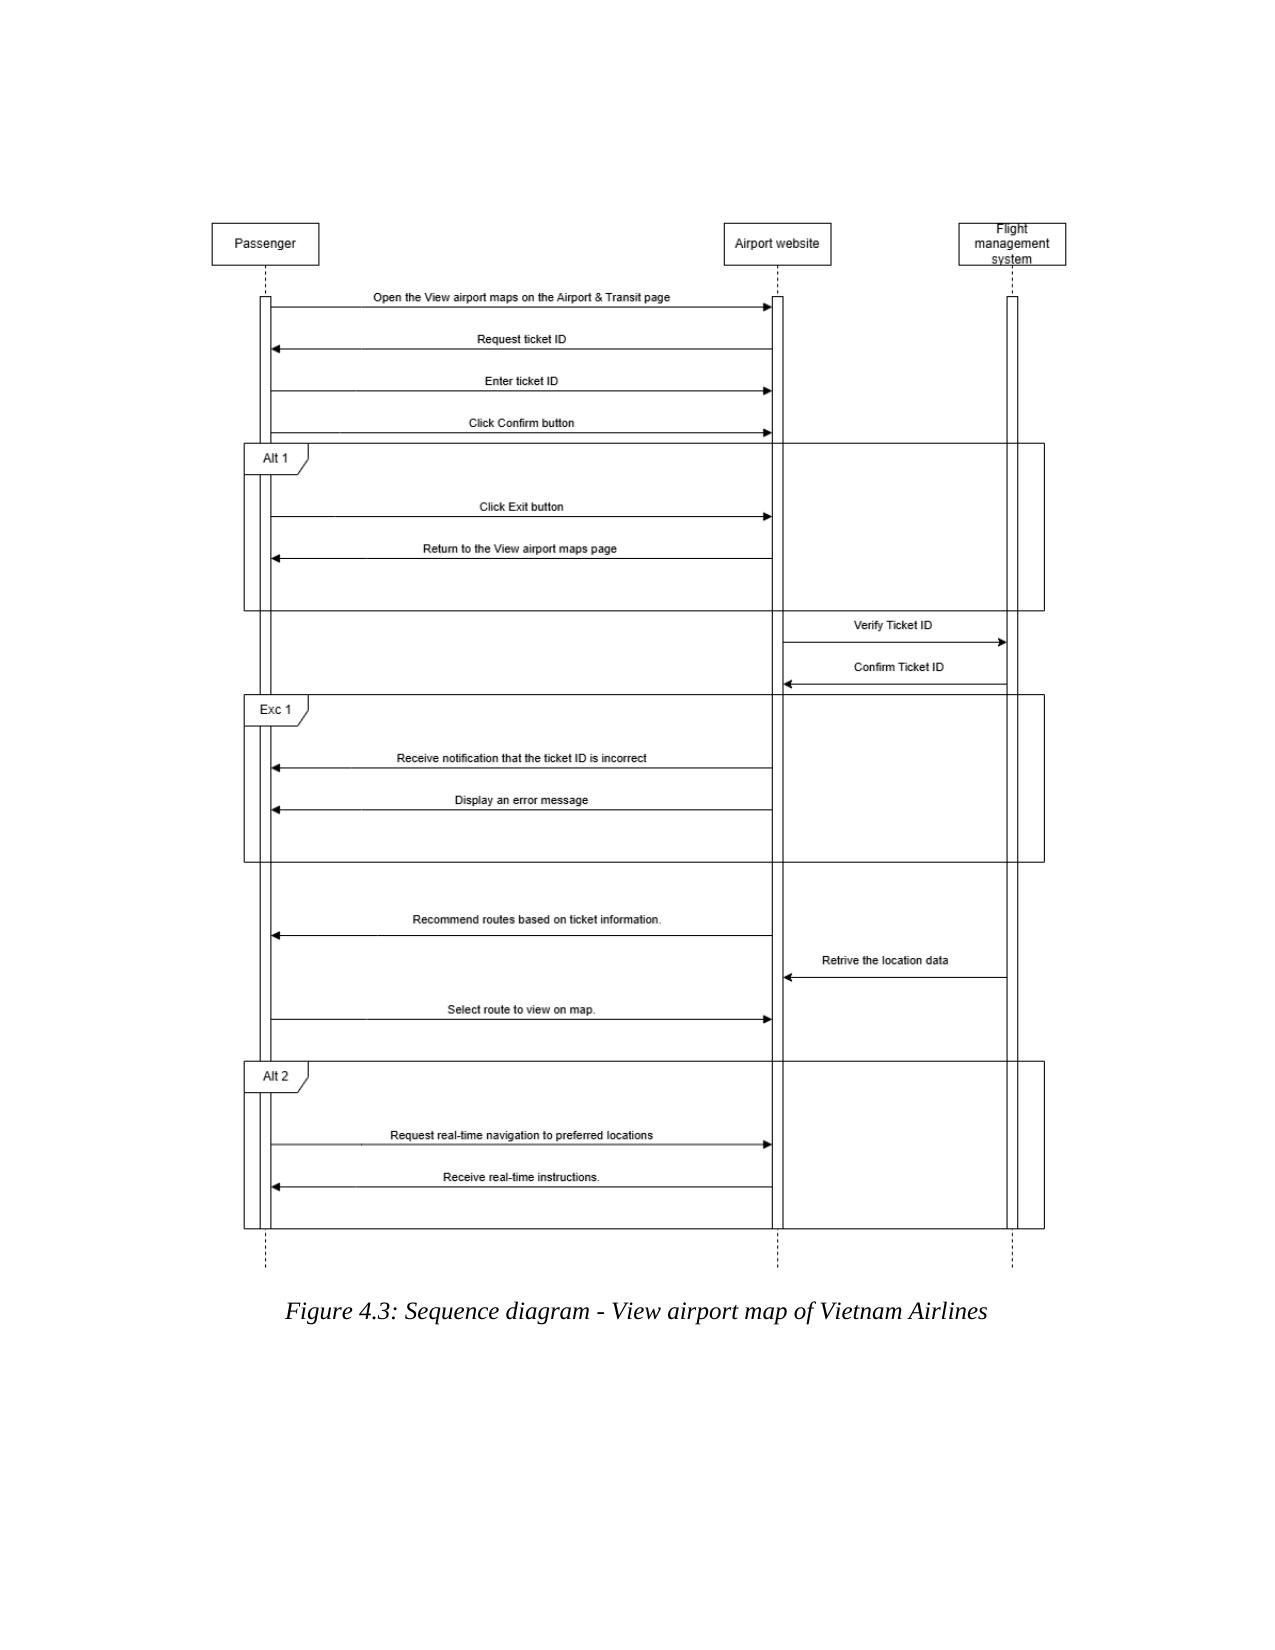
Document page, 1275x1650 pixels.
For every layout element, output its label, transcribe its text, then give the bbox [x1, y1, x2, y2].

text Figure 4.3: Sequence diagram - View airport map of Vietnam Airlines [150, 1296, 1125, 1325]
picture [194, 205, 1081, 1281]
